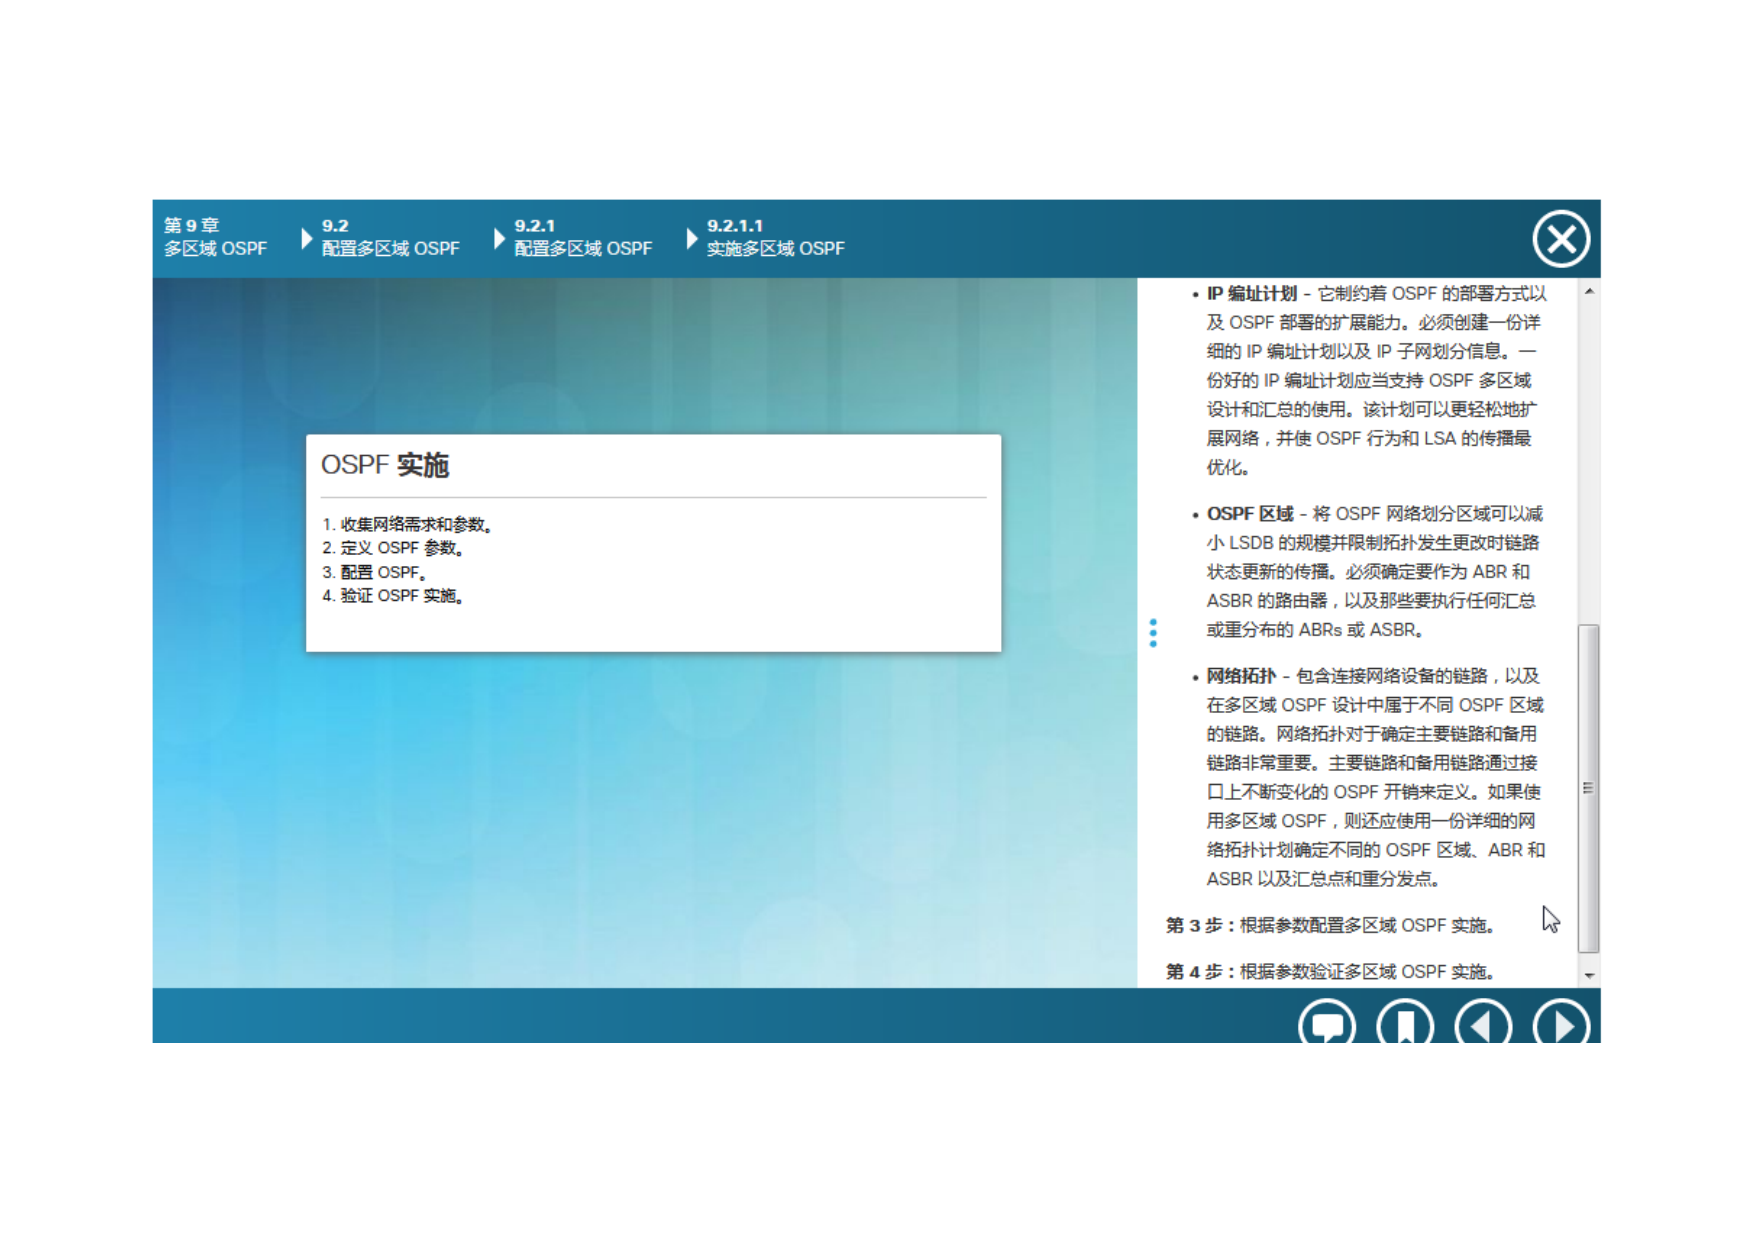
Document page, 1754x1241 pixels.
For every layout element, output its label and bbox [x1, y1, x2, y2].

picture [150, 197, 1604, 1043]
